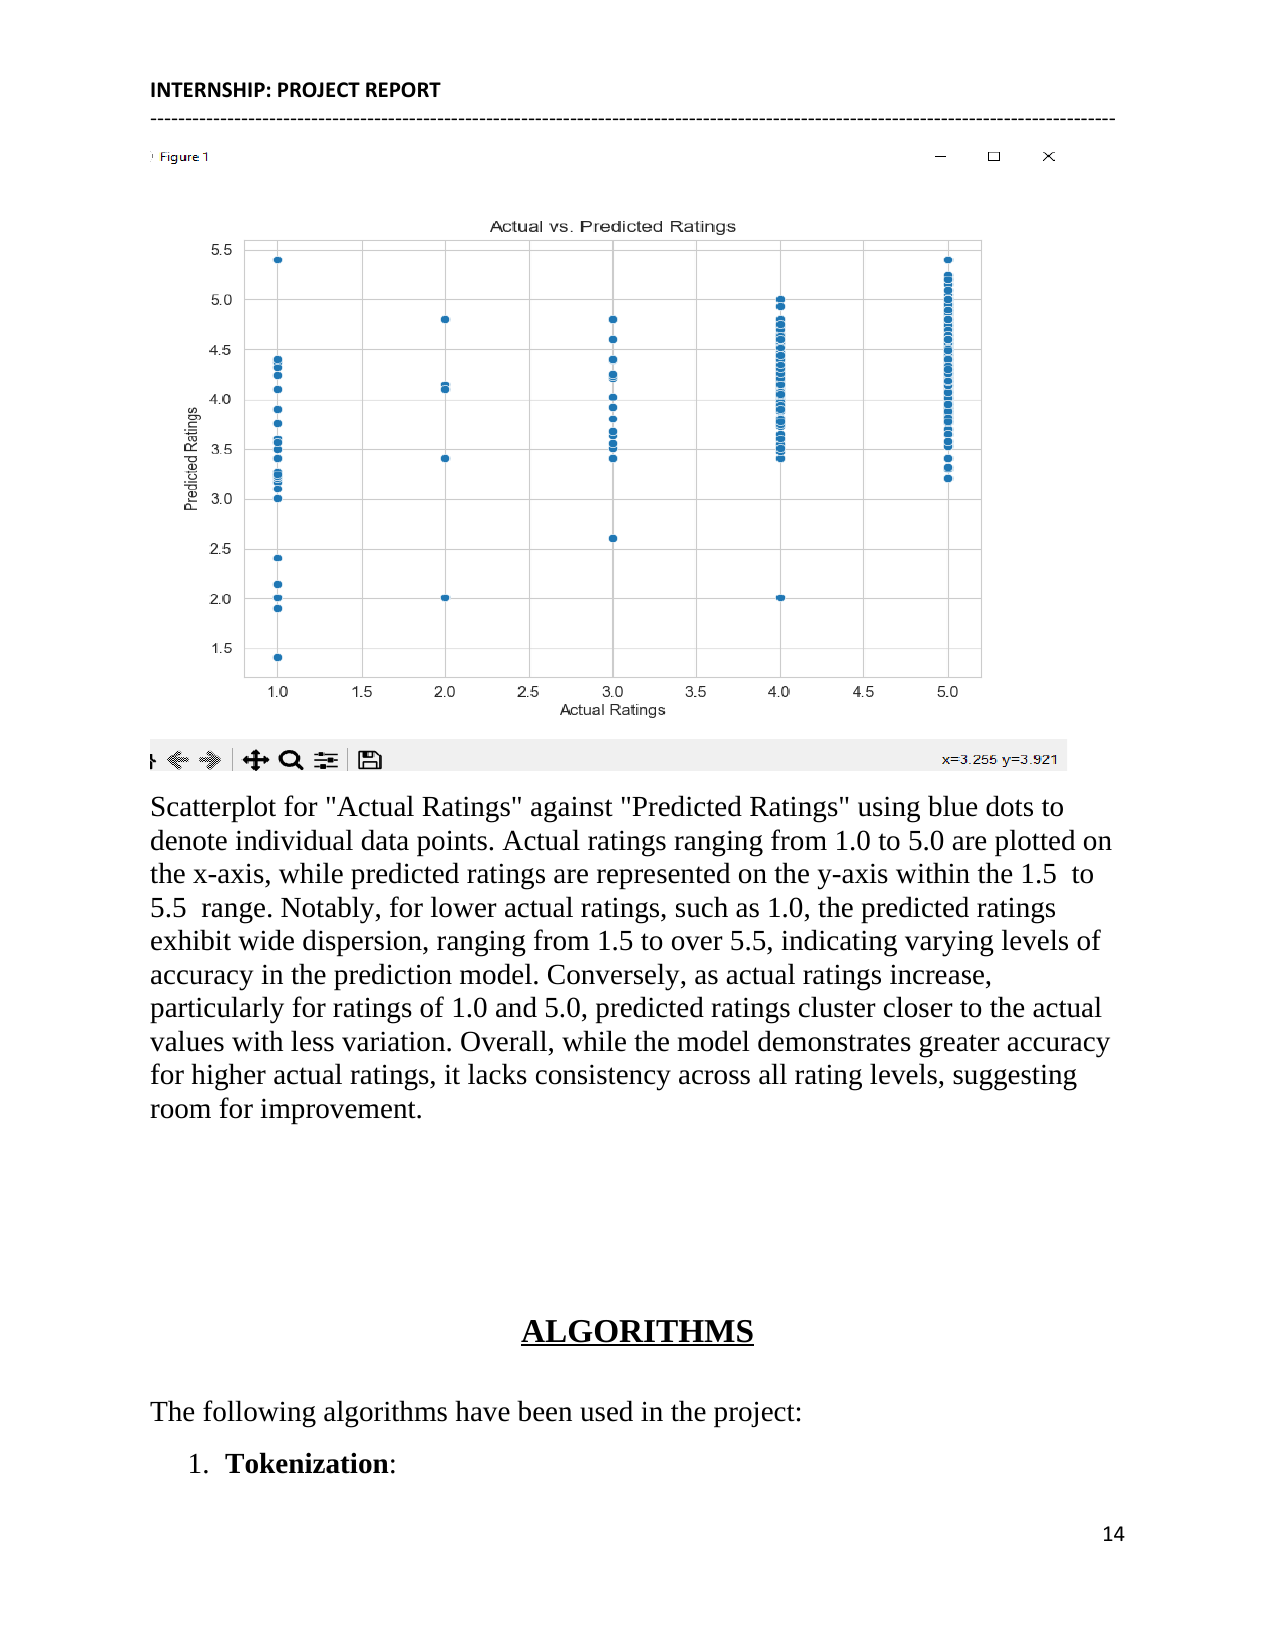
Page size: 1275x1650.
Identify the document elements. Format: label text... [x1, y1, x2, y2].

text The following algorithms have been used in the project: [150, 1394, 1125, 1427]
list Tokenization: [187, 1447, 1125, 1480]
text Scatterplot for "Actual Ratings" against "Predicted Ratings" using blue dots to denote individual data points. Actual ratings ranging from 1.0 to 5.0 are plotted on the x-axis, while predicted ratings are represented on the y-axis within the 1.5 to 5.5 range. Notably, for lower actual ratings, such as 1.0, the predicted ratings exhibit wide dispersion, ranging from 1.5 to over 5.5, indicating varying levels of accuracy in the prediction model. Conversely, as actual ratings increase, particularly for ratings of 1.0 and 5.0, predicted ratings cluster closer to the actual values with less variation. Overall, while the model demonstrates greater accuracy for higher actual ratings, it lacks consistency across all rating levels, suggesting room for improvement. [150, 789, 1125, 1124]
subtitle ALGORITHMS [150, 1311, 1125, 1391]
picture [150, 150, 1068, 771]
